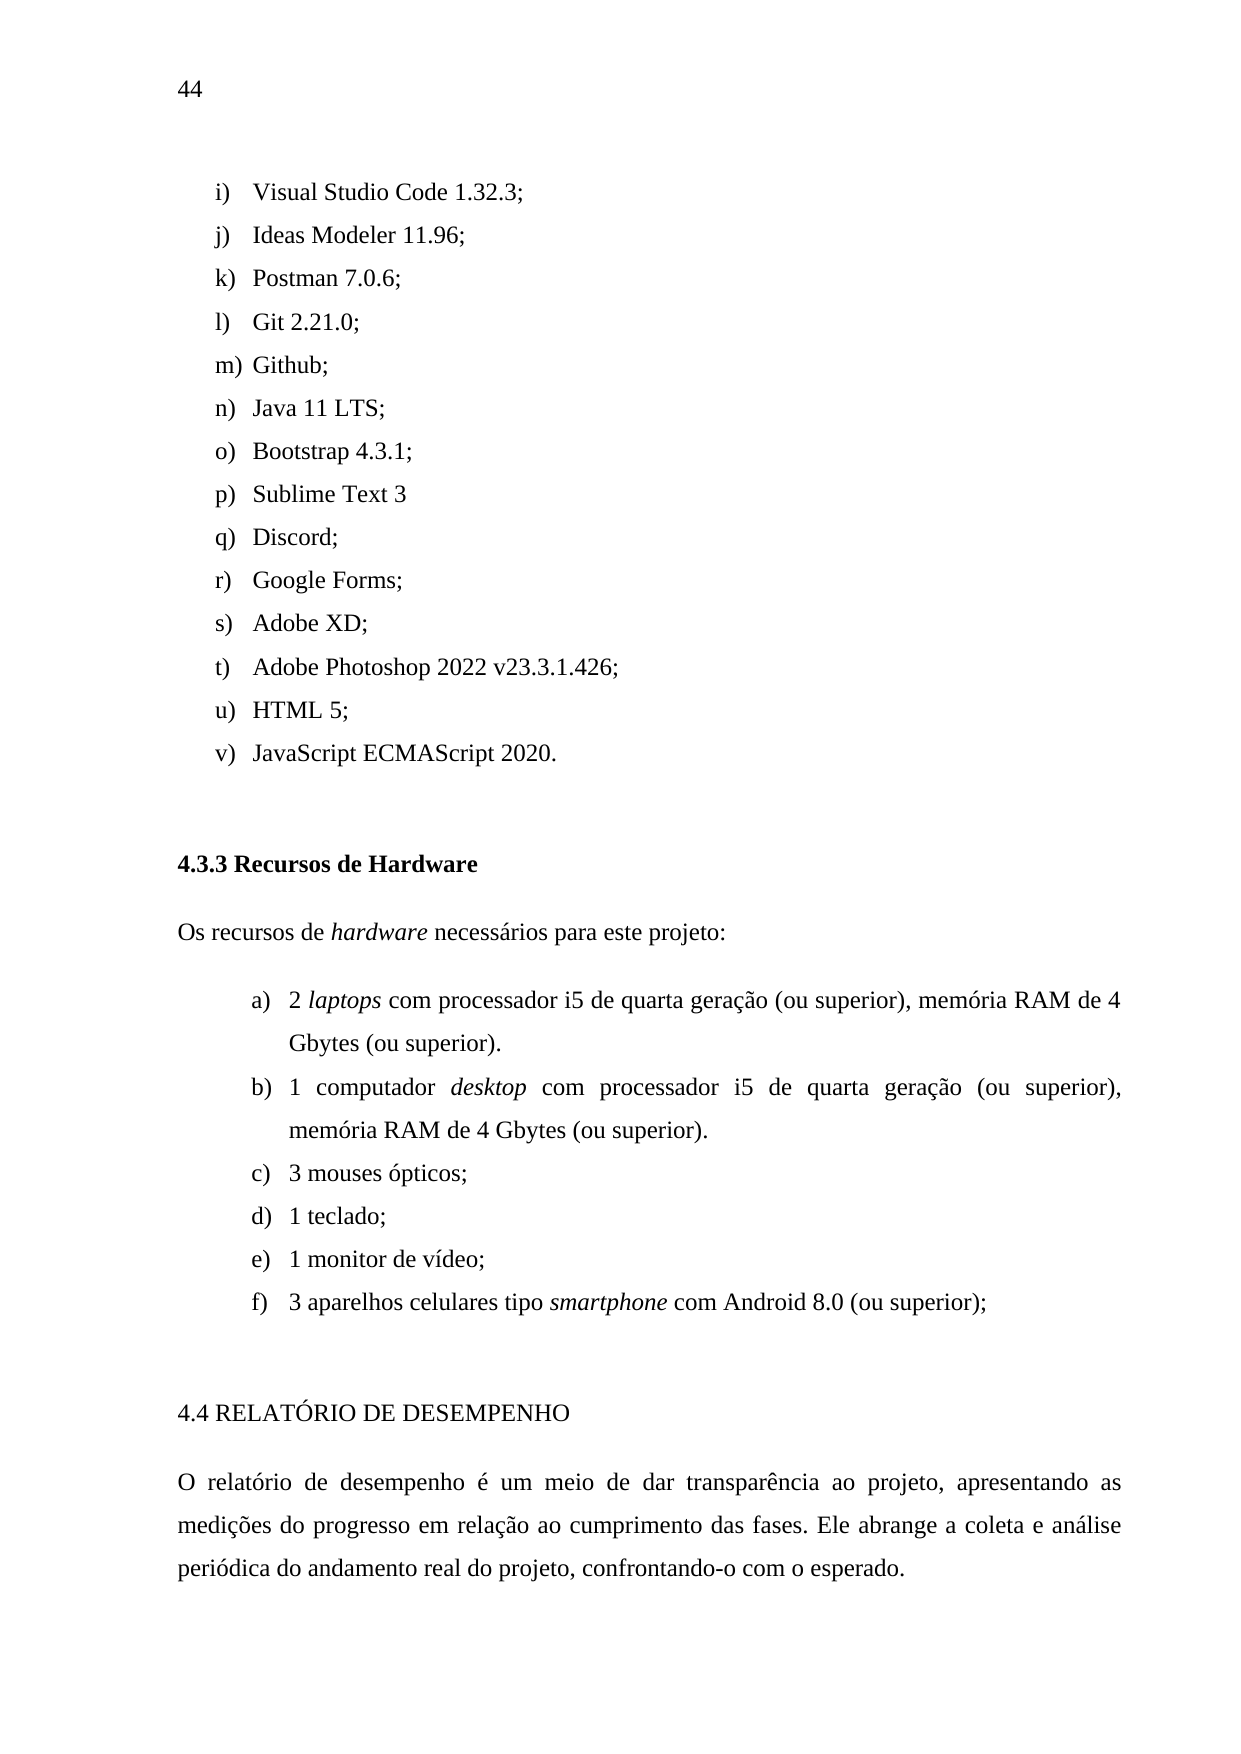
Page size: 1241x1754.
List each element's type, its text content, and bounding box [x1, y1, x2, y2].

list JavaScript ECMAScript 2020. [215, 738, 1122, 767]
subtitle 4.4 RELATÓRIO DE DESEMPENHO [177, 1398, 1122, 1427]
list Java 11 LTS; [215, 393, 1122, 422]
list Git 2.21.0; [215, 307, 1122, 335]
list Google Forms; [215, 565, 1122, 594]
list Sublime Text 3 [215, 479, 1122, 508]
list 1 teclado; [251, 1201, 1122, 1230]
list HTML 5; [215, 695, 1122, 723]
list Postman 7.0.6; [215, 263, 1122, 292]
list Github; [215, 350, 1122, 378]
list Discord; [215, 522, 1122, 551]
list 2 laptops com processador i5 de quarta geração (ou superior), memória RAM de 4 Gbytes (ou superior). [251, 985, 1122, 1057]
list 1 computador desktop com processador i5 de quarta geração (ou superior), memória RAM de 4 Gbytes (ou superior). [251, 1072, 1122, 1143]
list 3 mouses ópticos; [251, 1158, 1122, 1187]
list Bootstrap 4.3.1; [215, 436, 1122, 465]
list Adobe Photoshop 2022 v23.3.1.426; [215, 652, 1122, 680]
list Ideas Modeler 11.96; [215, 220, 1122, 249]
subtitle 4.3.3 Recursos de Hardware [177, 849, 1122, 878]
list 3 aparelhos celulares tipo smartphone com Android 8.0 (ou superior); [251, 1287, 1122, 1316]
text Os recursos de hardware necessários para este projeto: [177, 917, 1122, 946]
text O relatório de desempenho é um meio de dar transparência ao projeto, apresentando as medições do progresso em relação ao cumprimento das fases. Ele abrange a coleta e análise periódica do andamento real do projeto, confrontando-o com o esperado. [177, 1467, 1122, 1582]
list Visual Studio Code 1.32.3; [215, 177, 1122, 206]
list 1 monitor de vídeo; [251, 1244, 1122, 1273]
list Adobe XD; [215, 608, 1122, 637]
